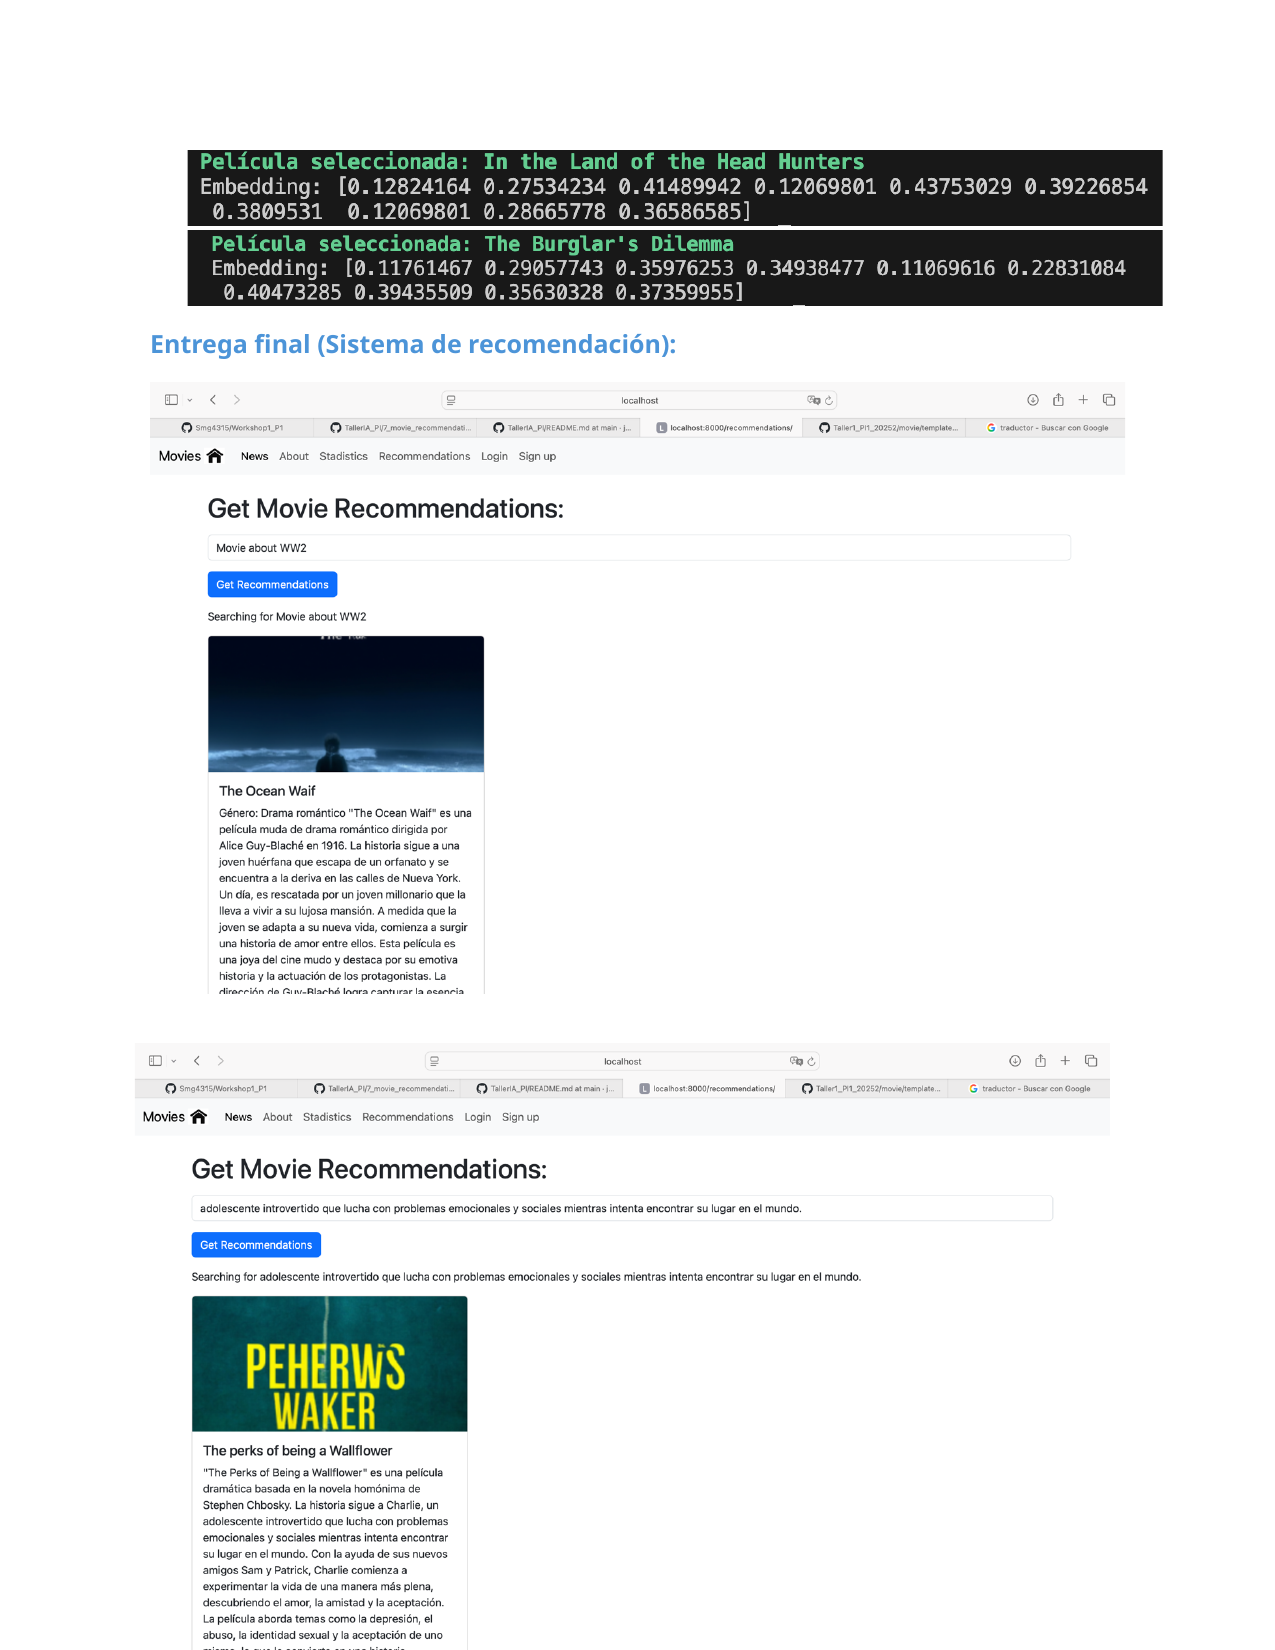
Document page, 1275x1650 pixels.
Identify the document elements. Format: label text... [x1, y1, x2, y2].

picture [187, 150, 1163, 226]
text Entrega final (Sistema de recomendación): [150, 327, 1125, 361]
picture [150, 382, 1125, 994]
picture [187, 230, 1163, 306]
picture [134, 1043, 1110, 1650]
